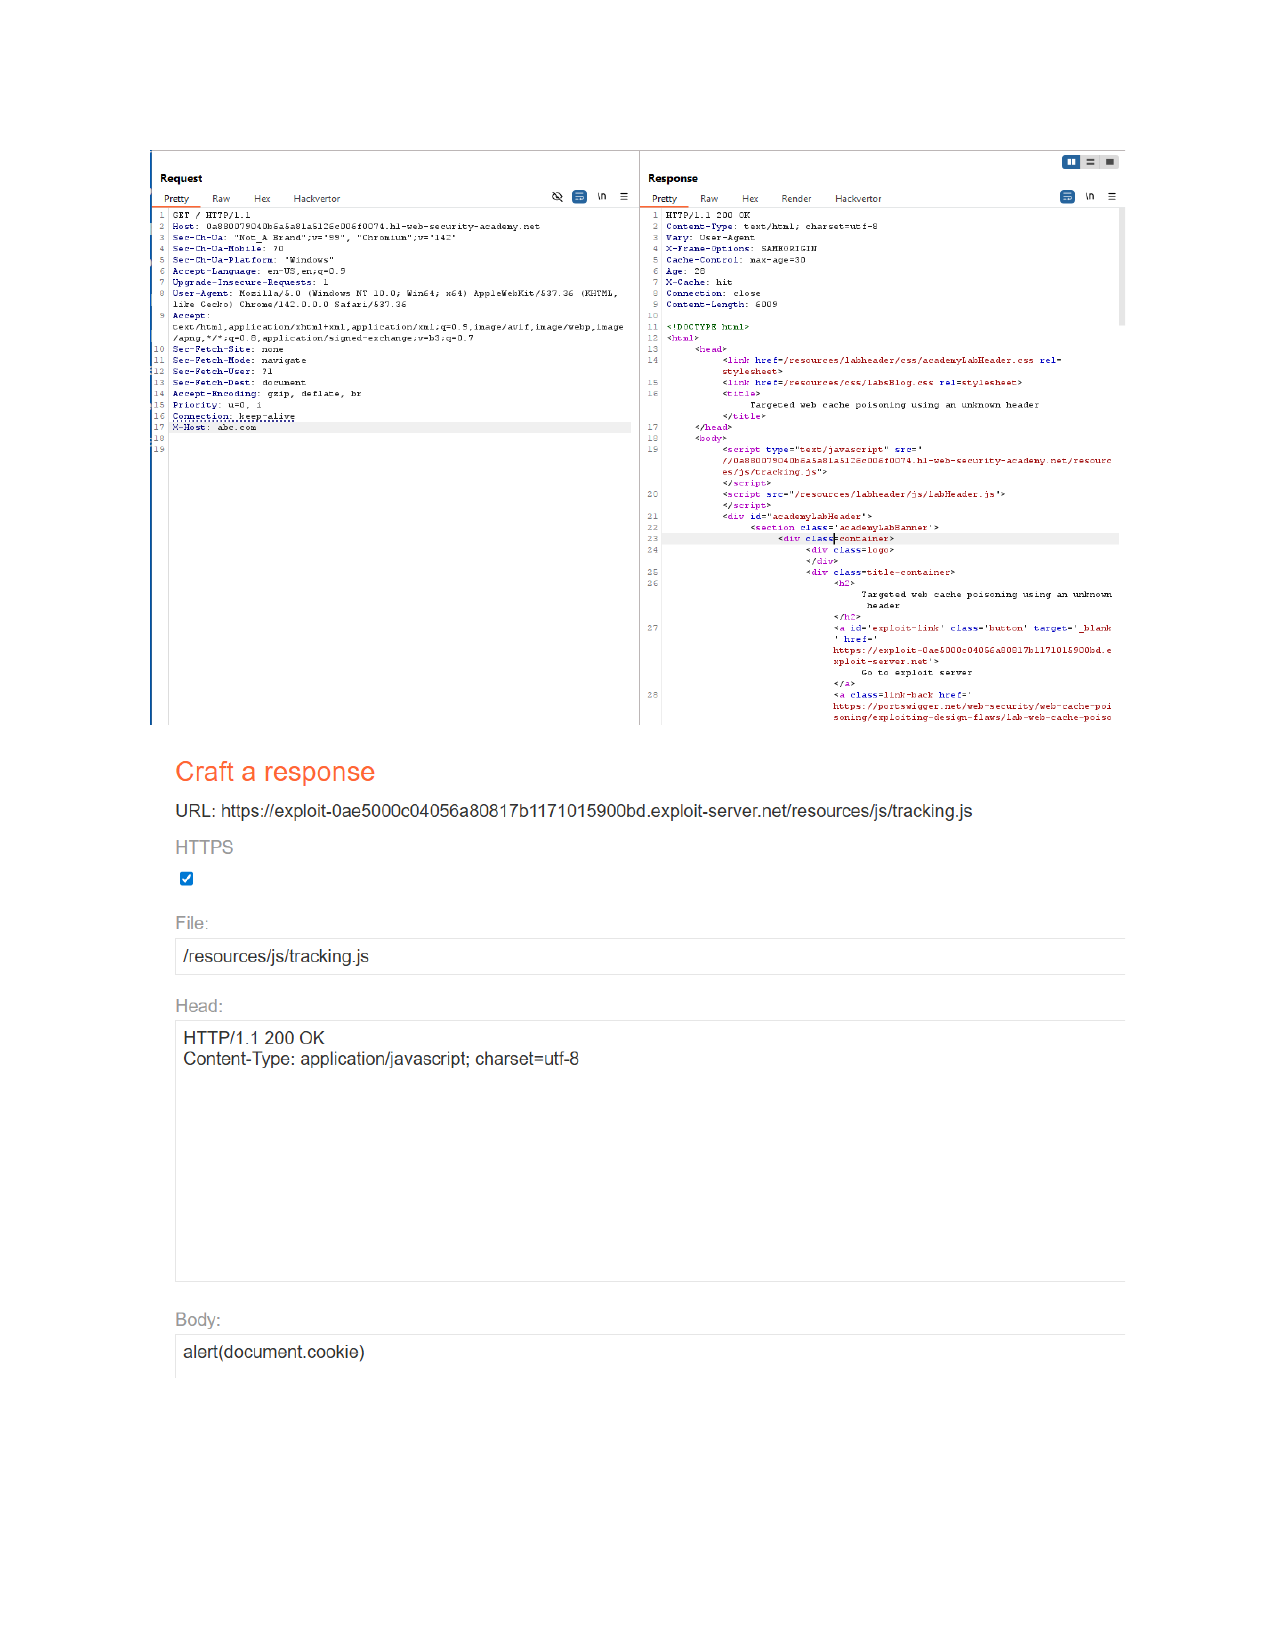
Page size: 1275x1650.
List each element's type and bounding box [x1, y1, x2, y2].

picture [150, 741, 1125, 1378]
picture [150, 150, 1125, 725]
